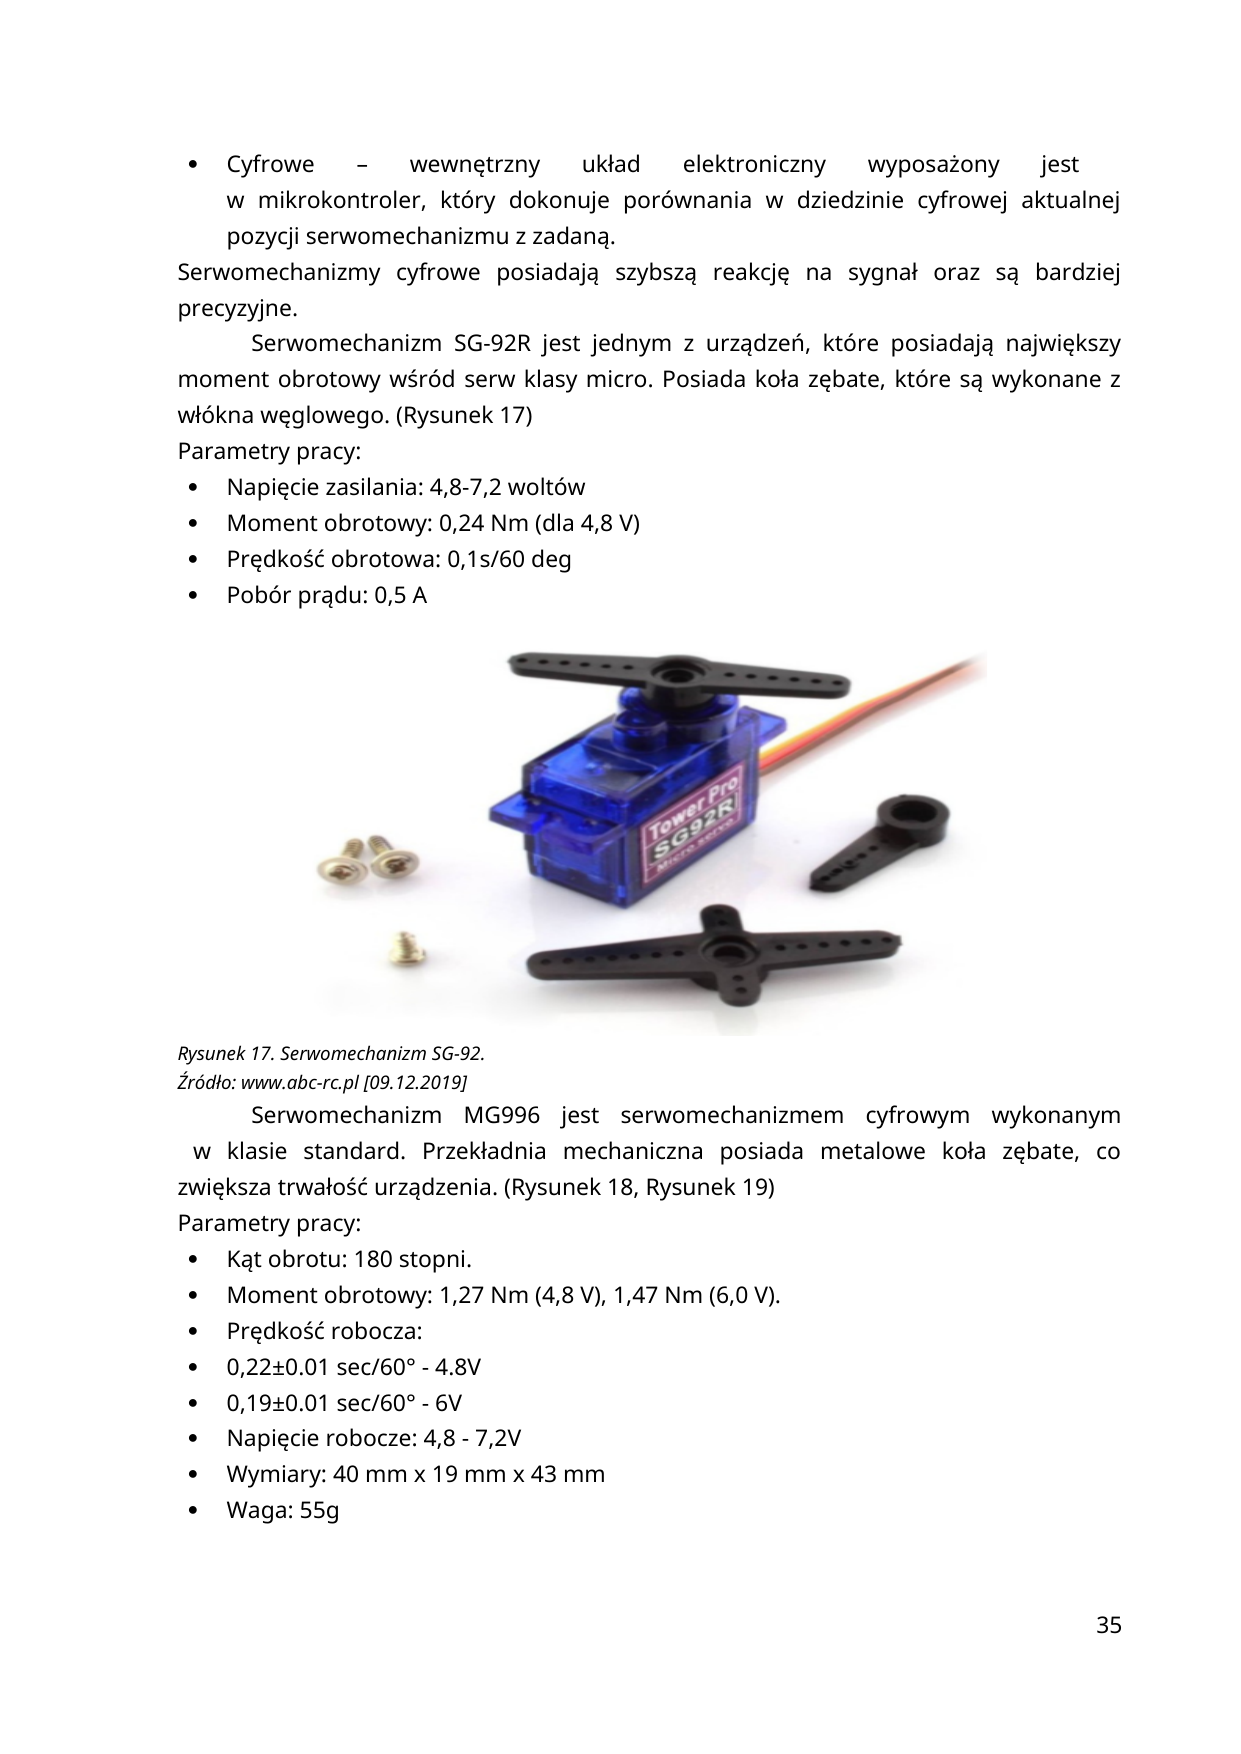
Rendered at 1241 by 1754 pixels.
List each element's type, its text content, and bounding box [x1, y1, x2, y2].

text Rysunek 17. Serwomechanizm SG-92. [177, 1040, 1122, 1066]
list Cyfrowe – wewnętrzny układ elektroniczny wyposażony jest w mikrokontroler, który dokonuje porównania w dziedzinie cyfrowej aktualnej pozycji serwomechanizmu z zadaną. [189, 148, 1122, 251]
list Prędkość robocza: [189, 1314, 1122, 1346]
list Prędkość obrotowa: 0,1s/60 deg [189, 543, 1122, 574]
list 0,22±0.01 sec/60° - 4.8V [189, 1351, 1122, 1382]
text Serwomechanizm MG996 jest serwomechanizmem cyfrowym wykonanym w klasie standard. Przekładnia mechaniczna posiada metalowe koła zębate, co zwiększa trwałość urządzenia. (Rysunek 18, Rysunek 19) [177, 1099, 1122, 1202]
text Źródło: www.abc-rc.pl [09.12.2019] [177, 1070, 1122, 1095]
list Moment obrotowy: 1,27 Nm (4,8 V), 1,47 Nm (6,0 V). [189, 1279, 1122, 1310]
list 0,19±0.01 sec/60° - 6V [189, 1386, 1122, 1418]
list Napięcie zasilania: 4,8-7,2 woltów [189, 471, 1122, 502]
list Pobór prądu: 0,5 A [189, 579, 1122, 610]
list Kąt obrotu: 180 stopni. [189, 1243, 1122, 1274]
text Parametry pracy: [177, 1207, 1122, 1238]
text Serwomechanizm SG-92R jest jednym z urządzeń, które posiadają największy moment obrotowy wśród serw klasy micro. Posiada koła zębate, które są wykonane z włókna węglowego. (Rysunek 17) [177, 327, 1122, 431]
list Moment obrotowy: 0,24 Nm (dla 4,8 V) [189, 507, 1122, 538]
text Serwomechanizmy cyfrowe posiadają szybszą reakcję na sygnał oraz są bardziej precyzyjne. [177, 256, 1122, 323]
list Wymiary: 40 mm x 19 mm x 43 mm [189, 1458, 1122, 1489]
picture [312, 645, 988, 1036]
list Napięcie robocze: 4,8 - 7,2V [189, 1422, 1122, 1454]
list Waga: 55g [189, 1494, 1122, 1526]
text Parametry pracy: [177, 435, 1122, 466]
